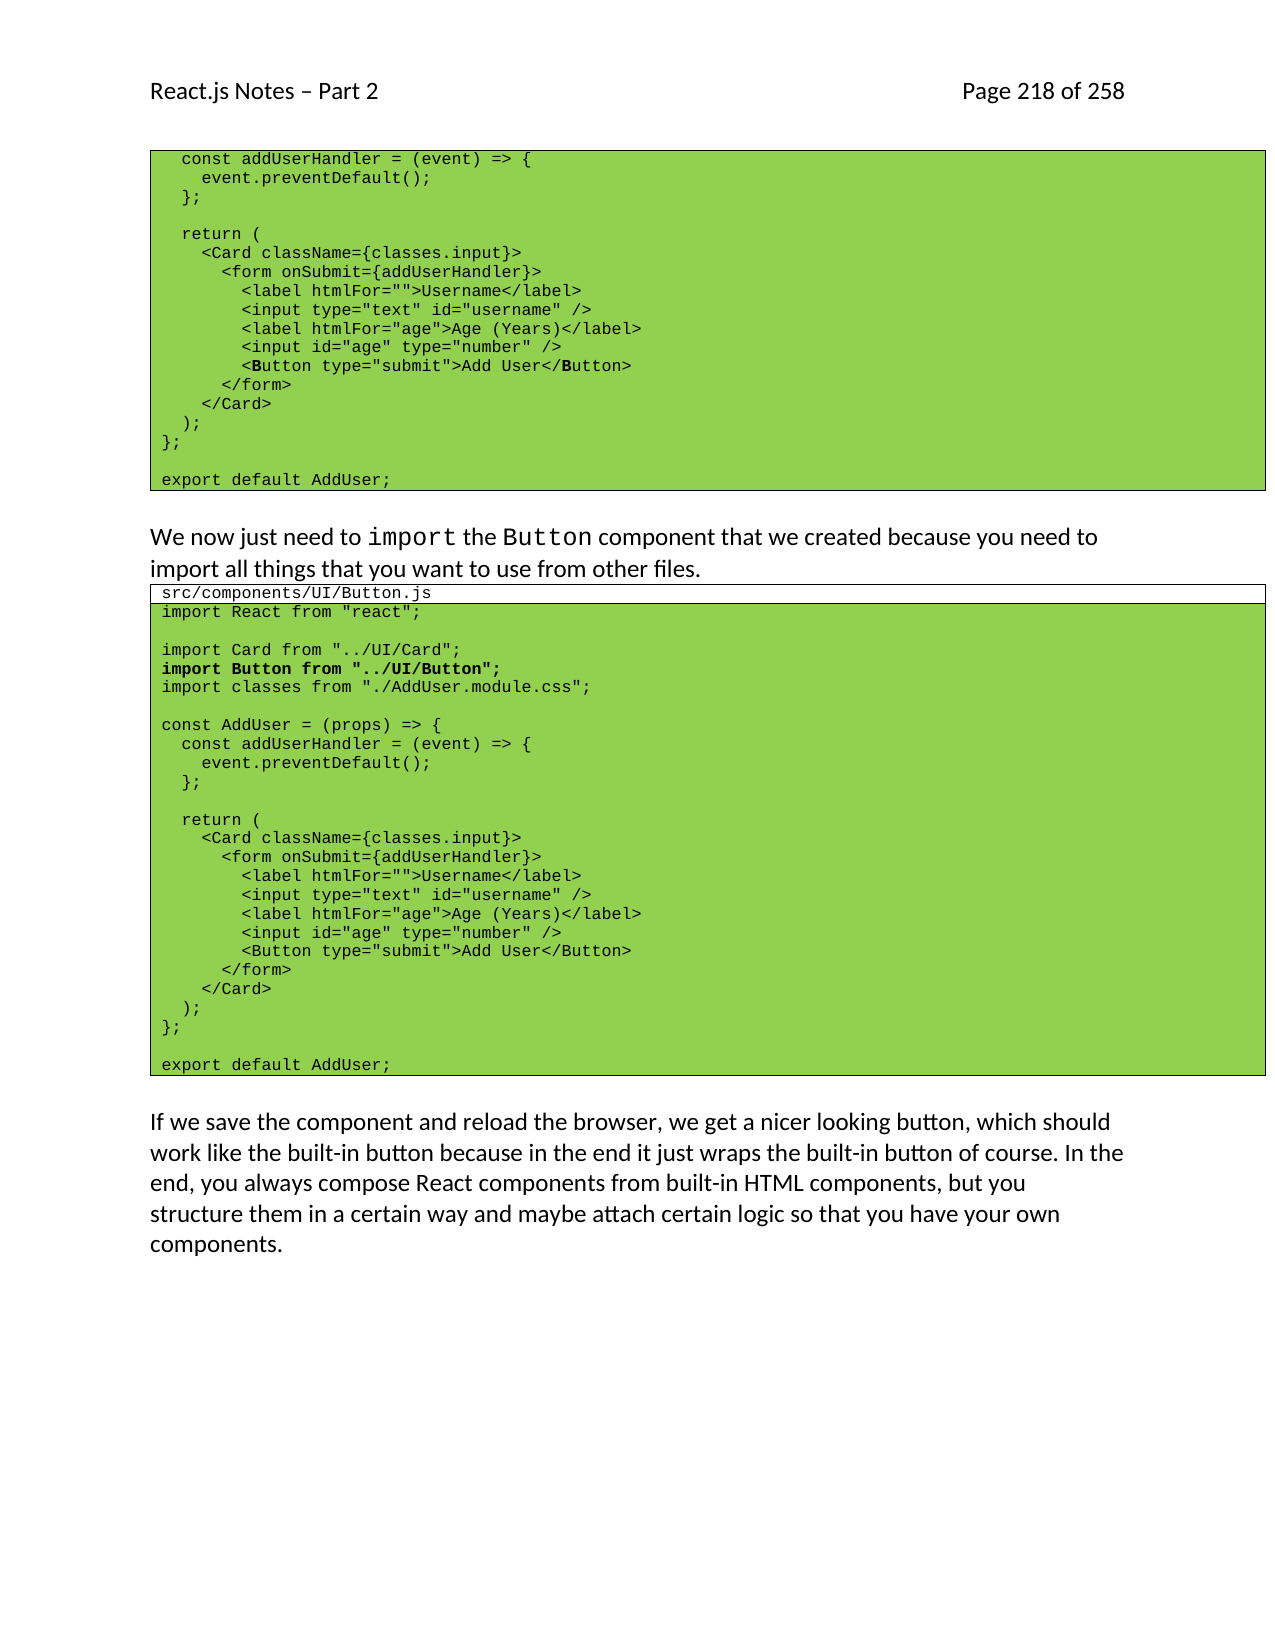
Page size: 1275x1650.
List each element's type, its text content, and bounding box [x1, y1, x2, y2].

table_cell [151, 151, 1265, 490]
text We now just need to import the Button component that we created because you need to import all things that you want to use from other files. [150, 521, 1125, 584]
table_cell import React from "react"; import Card from "../UI/Card"; import Button from "../UI/Button"; import classes from "./AddUser.module.css"; const AddUser = (props) => { const addUserHandler = (event) => { event.preventDefault(); }; return ( <Card className={classes.input}> <form onSubmit={addUserHandler}> <label htmlFor="">Username</label> <input type="text" id="username" /> <label htmlFor="age">Age (Years)</label> <input id="age" type="number" /> <Button type="submit">Add User</Button> </form> </Card> ); }; export default AddUser; [151, 604, 1265, 1075]
text If we save the component and reload the browser, we get a nicer looking button, which should work like the built-in button because in the end it just wraps the built-in button of course. In the end, you always compose React components from built-in HTML components, but you structure them in a certain way and maybe attach certain logic so that you have your own components. [150, 1107, 1125, 1259]
table_header src/components/UI/Button.js [151, 585, 1265, 603]
